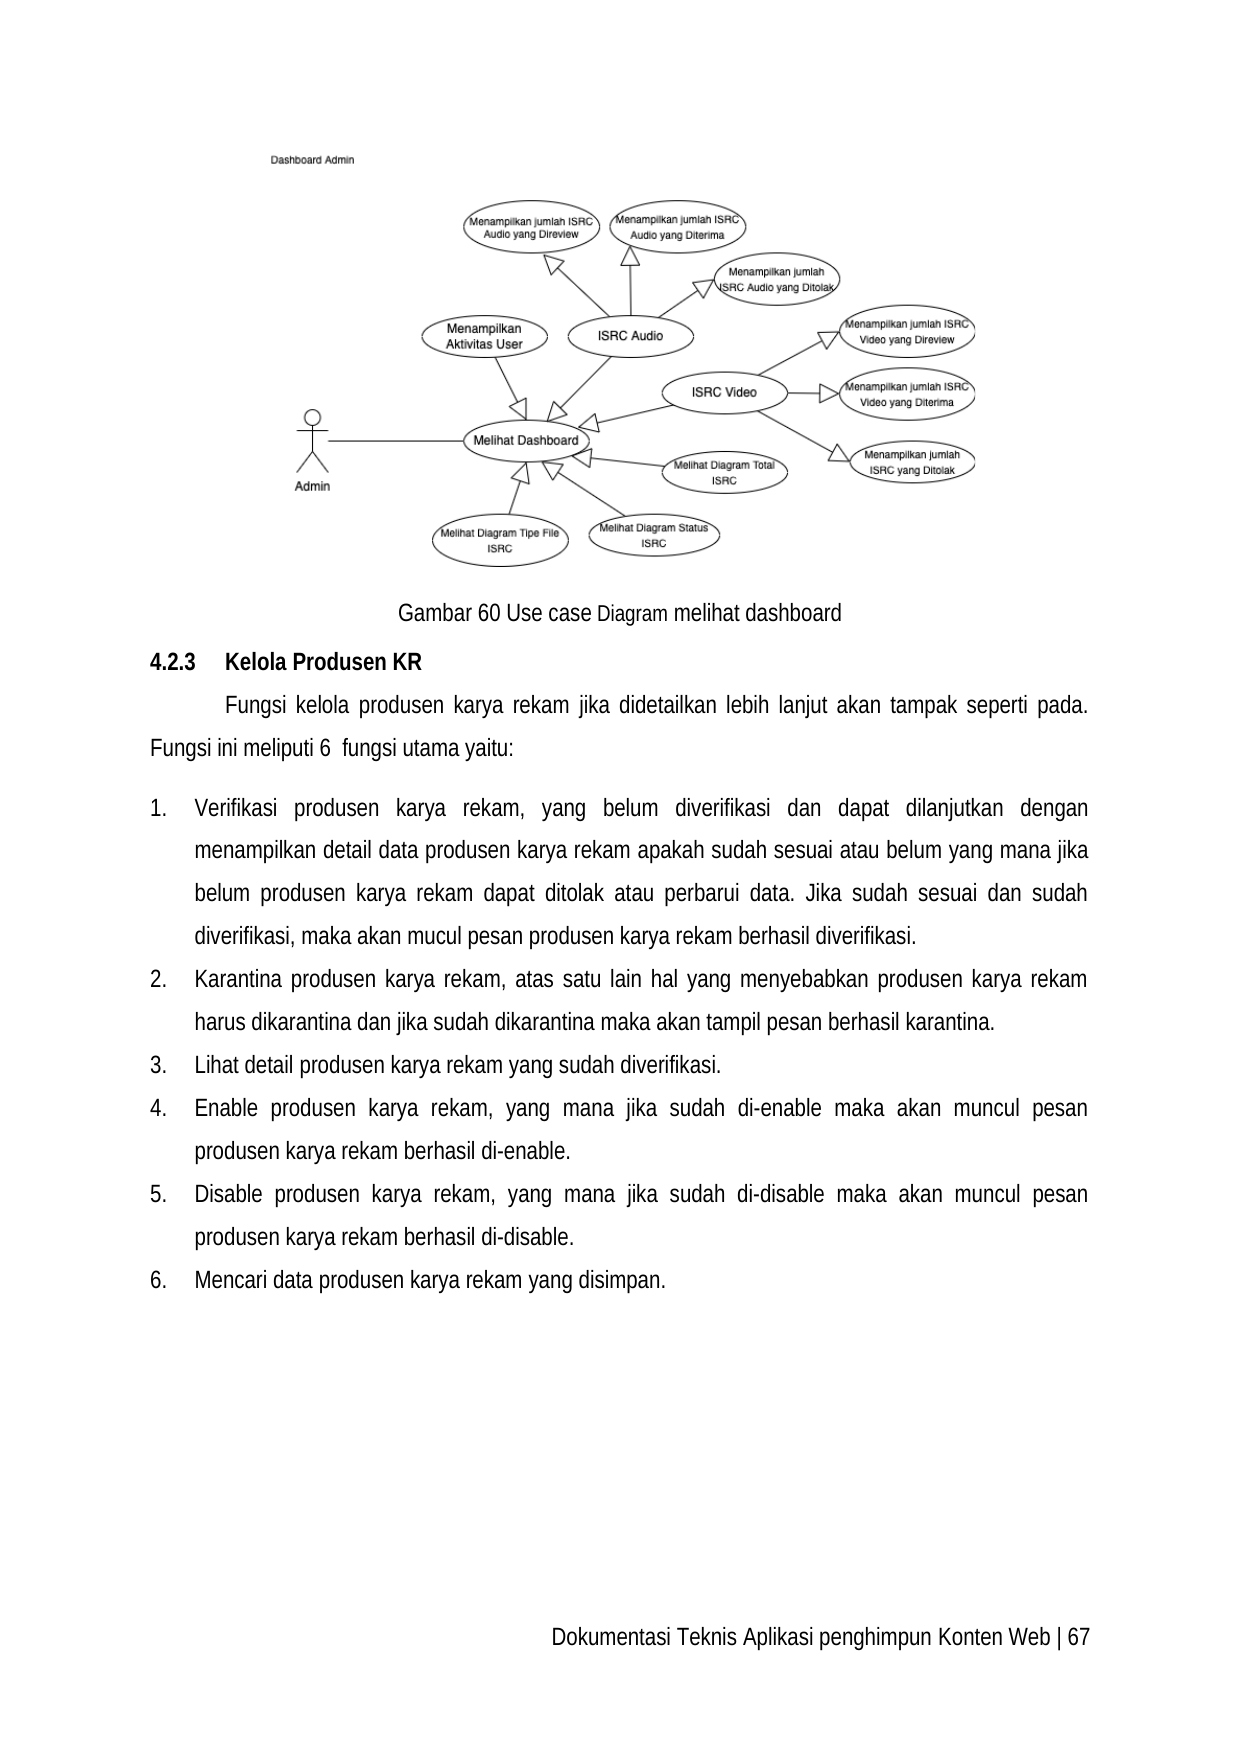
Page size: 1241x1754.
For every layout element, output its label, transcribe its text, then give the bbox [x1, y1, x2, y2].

list Mencari data produsen karya rekam yang disimpan. [150, 1264, 1090, 1293]
list Verifikasi produsen karya rekam, yang belum diverifikasi dan dapat dilanjutkan dengan menampilkan detail data produsen karya rekam apakah sudah sesuai atau belum yang mana jika belum produsen karya rekam dapat ditolak atau perbarui data. Jika sudah sesuai dan sudah diverifikasi, maka akan mucul pesan produsen karya rekam berhasil diverifikasi. [150, 792, 1090, 950]
list Enable produsen karya rekam, yang mana jika sudah di-enable maka akan muncul pesan produsen karya rekam berhasil di-enable. [150, 1093, 1090, 1164]
list Disable produsen karya rekam, yang mana jika sudah di-disable maka akan muncul pesan produsen karya rekam berhasil di-disable. [150, 1179, 1090, 1250]
subtitle Kelola Produsen KR [150, 647, 1090, 676]
text Fungsi kelola produsen karya rekam jika didetailkan lebih lanjut akan tampak seperti pada. Fungsi ini meliputi 6 fungsi utama yaitu: [150, 690, 1090, 762]
picture [265, 150, 976, 567]
list Lihat detail produsen karya rekam yang sudah diverifikasi. [150, 1050, 1090, 1079]
list Karantina produsen karya rekam, atas satu lain hal yang menyebabkan produsen karya rekam harus dikarantina dan jika sudah dikarantina maka akan tampil pesan berhasil karantina. [150, 964, 1090, 1036]
text Gambar 60 Use case Diagram melihat dashboard [150, 598, 1090, 626]
